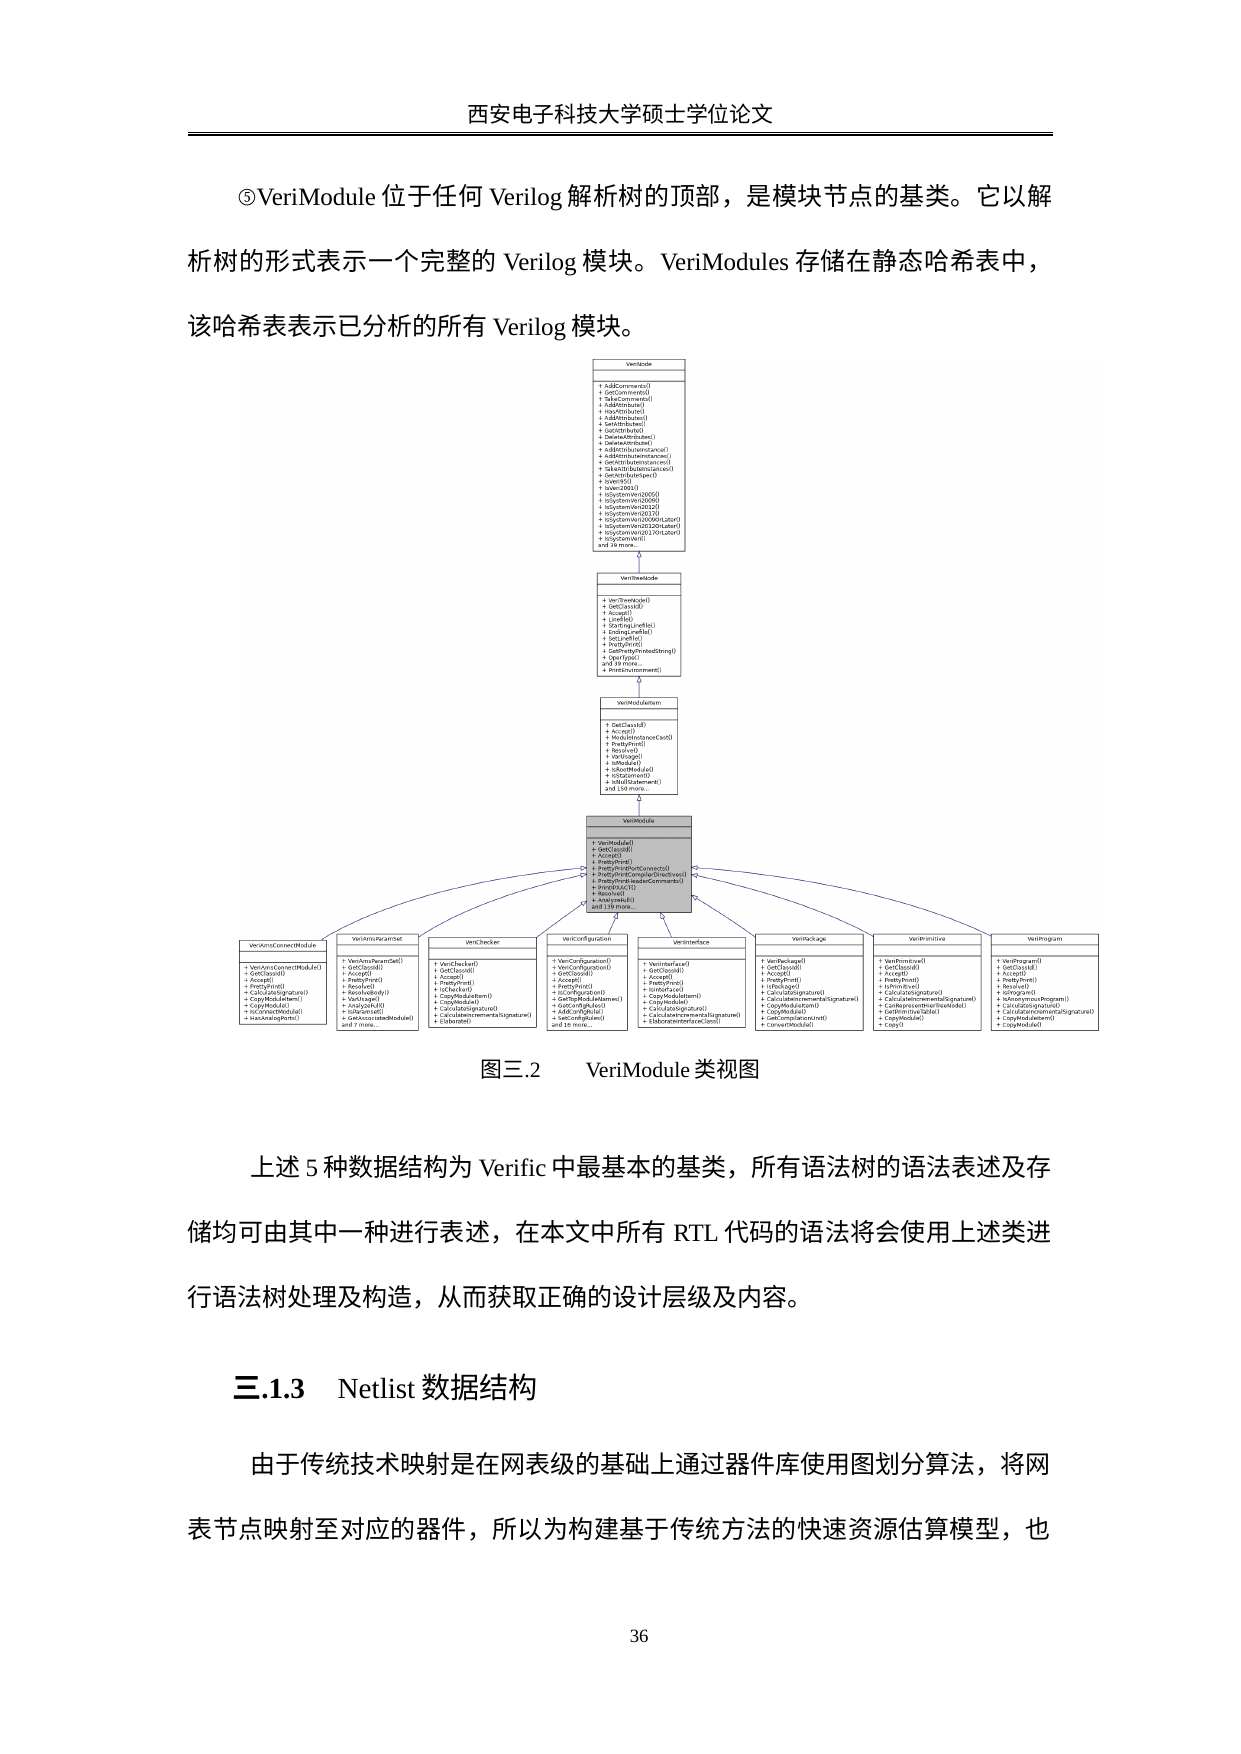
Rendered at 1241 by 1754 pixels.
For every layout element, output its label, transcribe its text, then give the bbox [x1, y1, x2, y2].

subtitle Netlist数据结构 [232, 1353, 1053, 1418]
text ⑤VeriModule位于任何Verilog解析树的顶部，是模块节点的基类。它以解析树的形式表示一个完整的Verilog模块。VeriModules存储在静态哈希表中，该哈希表表示已分析的所有Verilog模块。 [187, 162, 1053, 357]
text VeriModule类视图 [187, 1052, 1053, 1084]
picture [237, 357, 1101, 1033]
text 上述5种数据结构为Verific中最基本的基类，所有语法树的语法表述及存储均可由其中一种进行表述，在本文中所有RTL代码的语法将会使用上述类进行语法树处理及构造，从而获取正确的设计层级及内容。 [187, 1133, 1053, 1328]
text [187, 1430, 1053, 1560]
